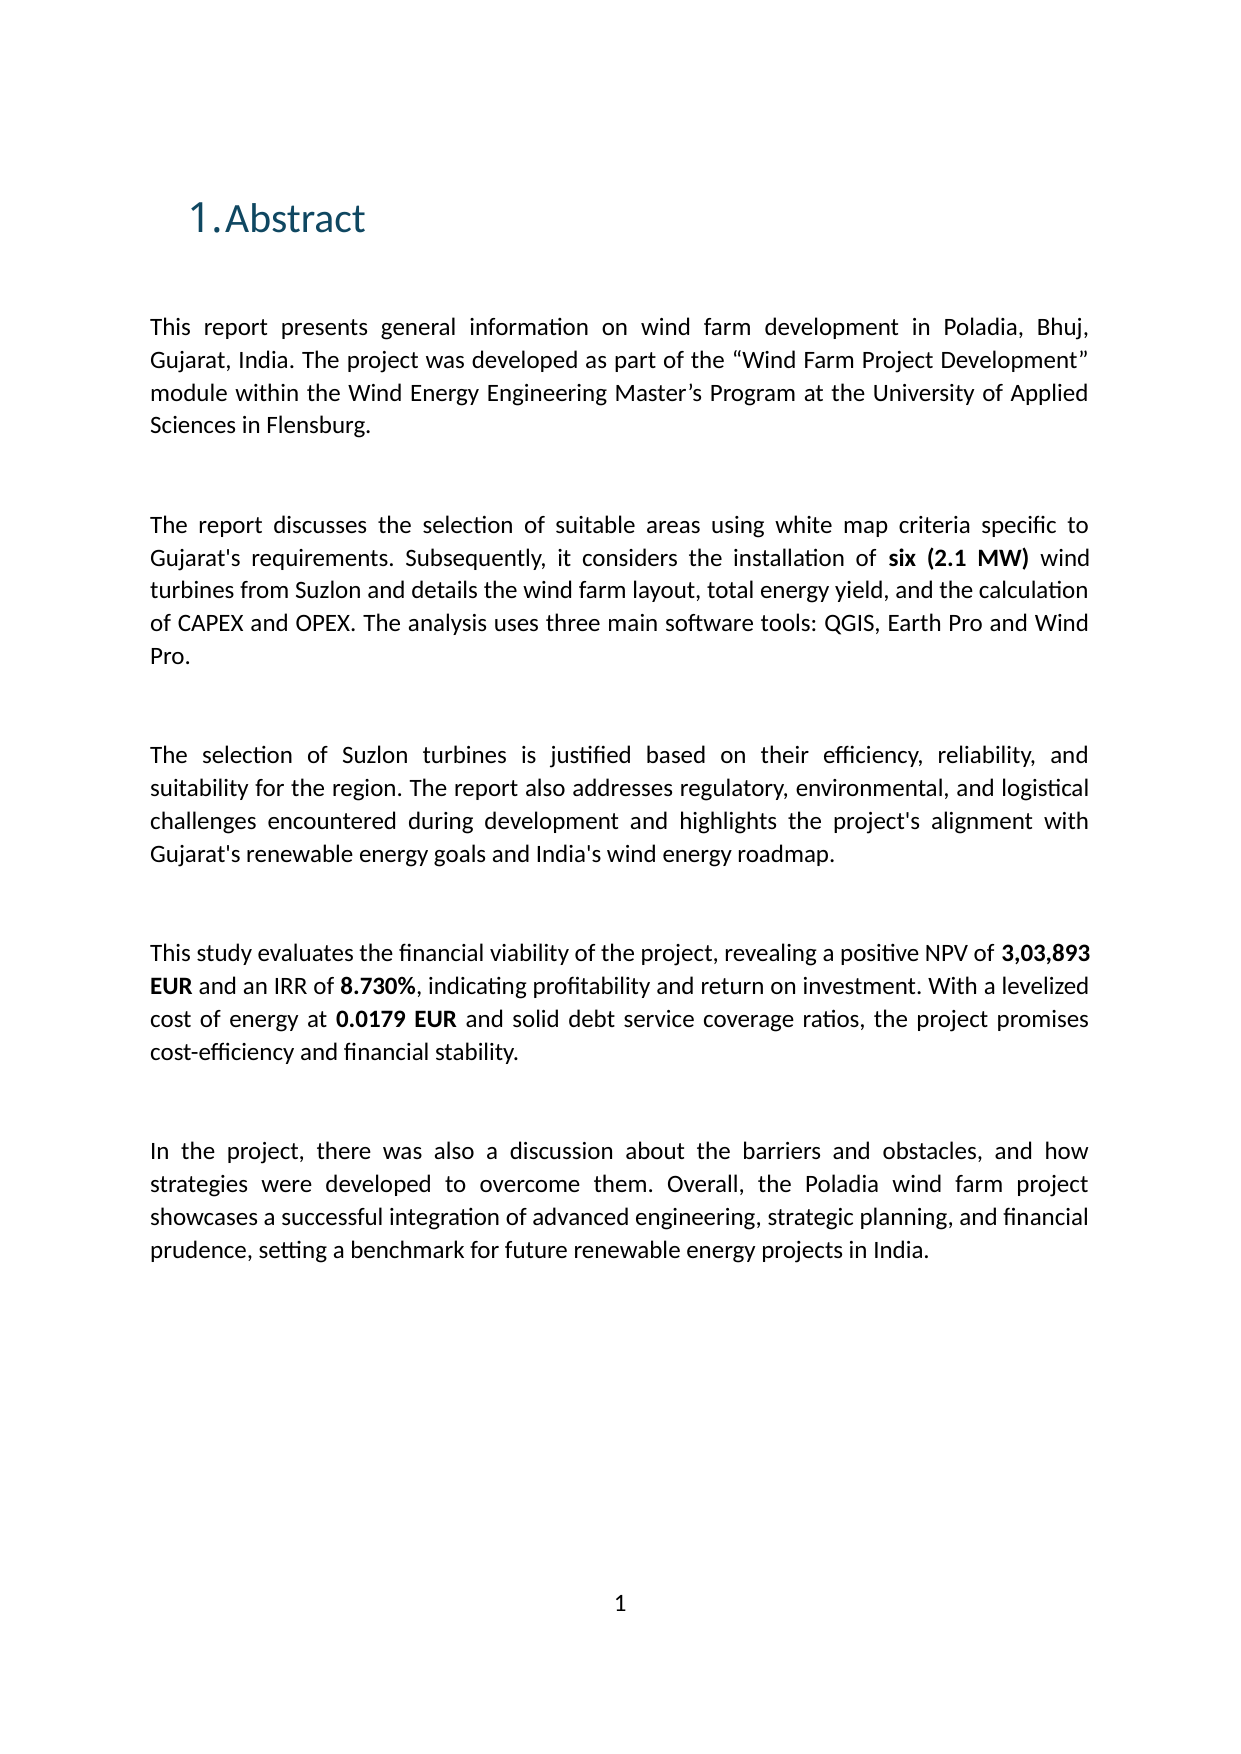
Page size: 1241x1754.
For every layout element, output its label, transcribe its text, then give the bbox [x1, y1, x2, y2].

text This study evaluates the financial viability of the project, revealing a positive NPV of 3,03,893 EUR and an IRR of 8.730%, indicating profitability and return on investment. With a levelized cost of energy at 0.0179 EUR and solid debt service coverage ratios, the project promises cost-efficiency and financial stability. [150, 937, 1090, 1067]
text This report presents general information on wind farm development in Poladia, Bhuj, Gujarat, India. The project was developed as part of the “Wind Farm Project Development” module within the Wind Energy Engineering Master’s Program at the University of Applied Sciences in Flensburg. [150, 311, 1090, 440]
text The report discusses the selection of suitable areas using white map criteria specific to Gujarat's requirements. Subsequently, it considers the installation of six (2.1 MW) wind turbines from Suzlon and details the wind farm layout, total energy yield, and the calculation of CAPEX and OPEX. The analysis uses three main software tools: QGIS, Earth Pro and Wind Pro. [150, 509, 1090, 671]
subtitle Abstract [187, 187, 1090, 244]
text The selection of Suzlon turbines is justified based on their efficiency, reliability, and suitability for the region. The report also addresses regulatory, environmental, and logistical challenges encountered during development and highlights the project's alignment with Gujarat's renewable energy goals and India's wind energy roadmap. [150, 739, 1090, 869]
text In the project, there was also a discussion about the barriers and obstacles, and how strategies were developed to overcome them. Overall, the Poladia wind farm project showcases a successful integration of advanced engineering, strategic planning, and financial prudence, setting a benchmark for future renewable energy projects in India. [150, 1135, 1090, 1265]
